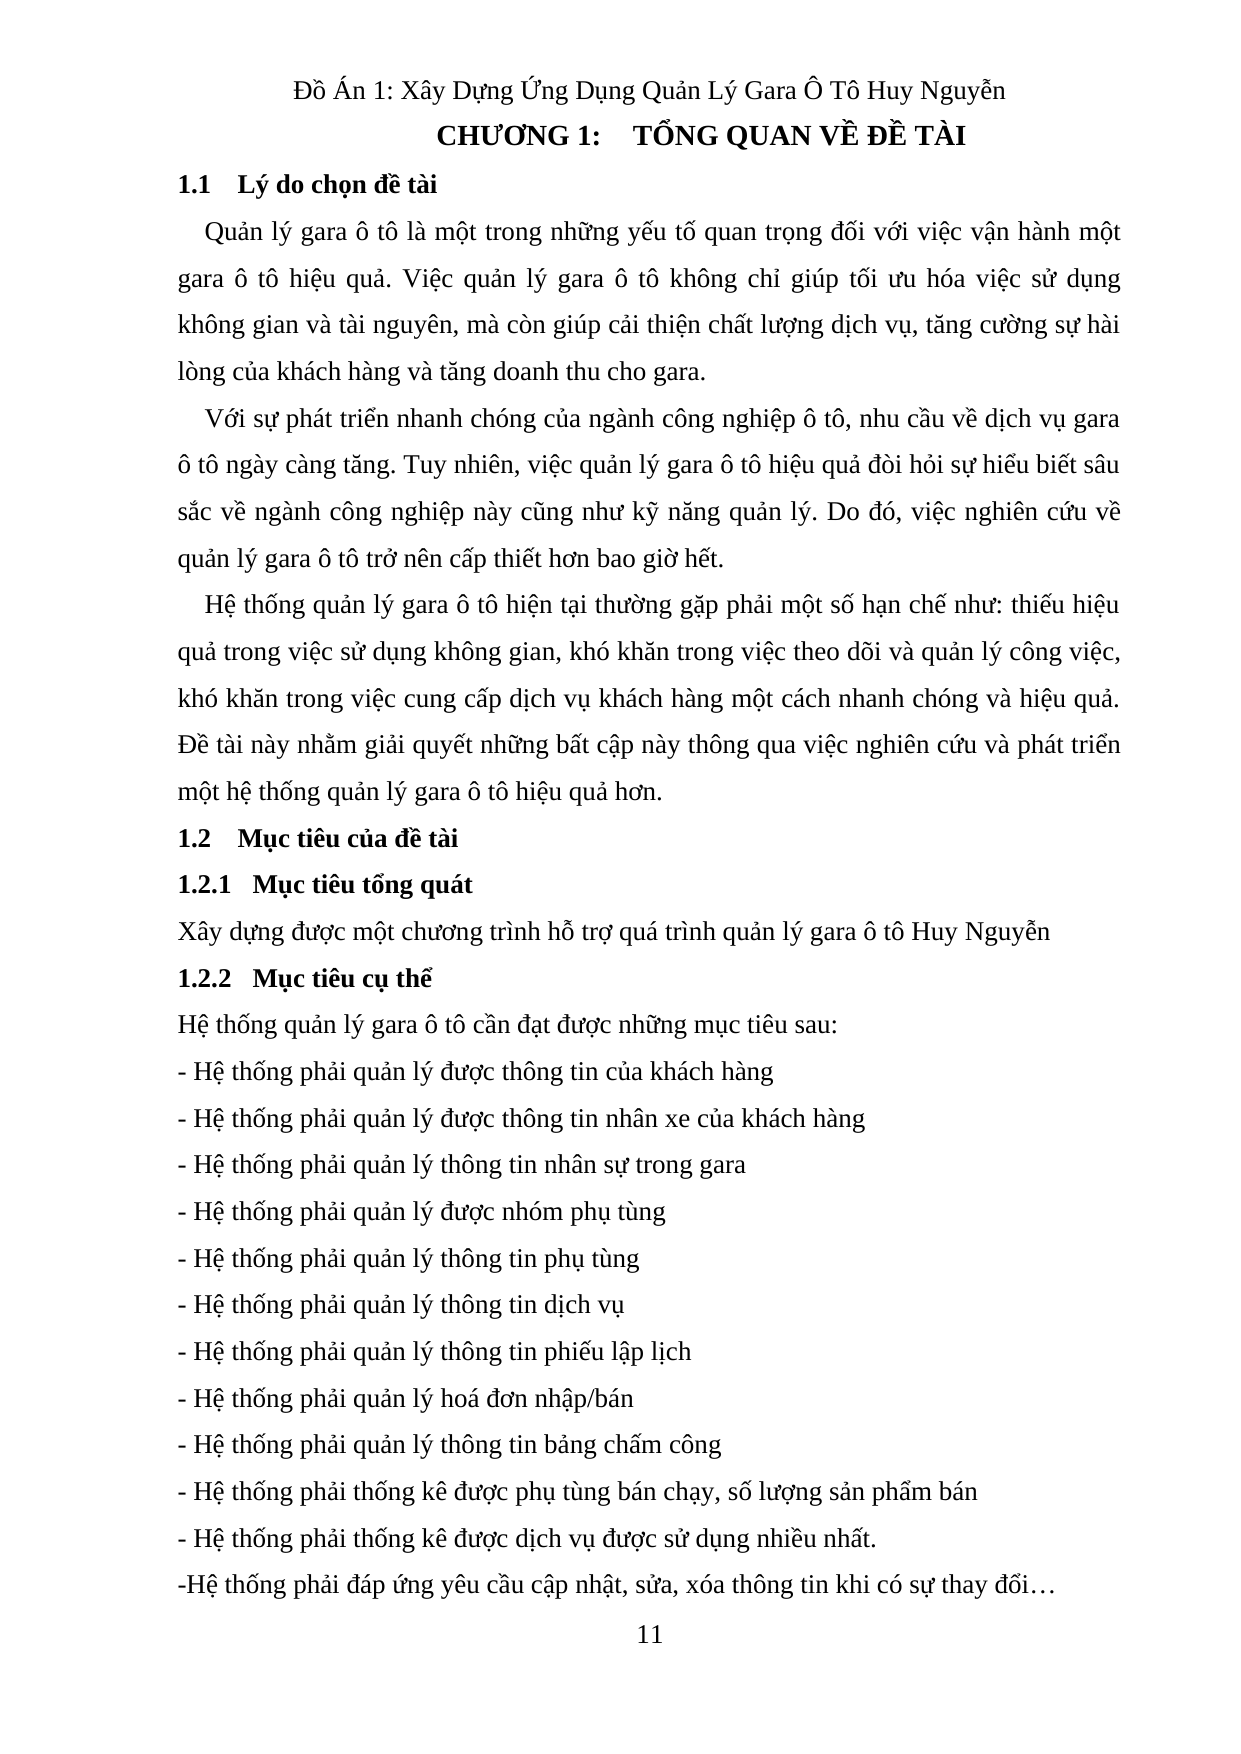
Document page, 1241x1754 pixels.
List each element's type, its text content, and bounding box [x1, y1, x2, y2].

text - Hệ thống phải quản lý thông tin phụ tùng [177, 1242, 1122, 1273]
text - Hệ thống phải thống kê được dịch vụ được sử dụng nhiều nhất. [177, 1522, 1122, 1553]
text Xây dựng được một chương trình hỗ trợ quá trình quản lý gara ô tô Huy Nguyễn [177, 915, 1122, 946]
text -Hệ thống phải đáp ứng yêu cầu cập nhật, sửa, xóa thông tin khi có sự thay đổi… [177, 1568, 1122, 1599]
text - Hệ thống phải thống kê được phụ tùng bán chạy, số lượng sản phẩm bán [177, 1475, 1122, 1506]
text - Hệ thống phải quản lý thông tin phiếu lập lịch [177, 1335, 1122, 1366]
text - Hệ thống phải quản lý thông tin dịch vụ [177, 1288, 1122, 1319]
subtitle Mục tiêu của đề tài [177, 822, 1122, 853]
text Với sự phát triển nhanh chóng của ngành công nghiệp ô tô, nhu cầu về dịch vụ gara ô tô ngày càng tăng. Tuy nhiên, việc quản lý gara ô tô hiệu quả đòi hỏi sự hiểu biết sâu sắc về ngành công nghiệp này cũng như kỹ năng quản lý. Do đó, việc nghiên cứu về quản lý gara ô tô trở nên cấp thiết hơn bao giờ hết. [177, 402, 1122, 573]
text - Hệ thống phải quản lý được nhóm phụ tùng [177, 1195, 1122, 1226]
text - Hệ thống phải quản lý được thông tin của khách hàng [177, 1055, 1122, 1086]
subtitle TỔNG QUAN VỀ ĐỀ TÀI [281, 118, 1122, 152]
text Hệ thống quản lý gara ô tô hiện tại thường gặp phải một số hạn chế như: thiếu hiệu quả trong việc sử dụng không gian, khó khăn trong việc theo dõi và quản lý công việc, khó khăn trong việc cung cấp dịch vụ khách hàng một cách nhanh chóng và hiệu quả. Đề tài này nhằm giải quyết những bất cập này thông qua việc nghiên cứu và phát triển một hệ thống quản lý gara ô tô hiệu quả hơn. [177, 588, 1122, 806]
text - Hệ thống phải quản lý hoá đơn nhập/bán [177, 1382, 1122, 1413]
text - Hệ thống phải quản lý thông tin bảng chấm công [177, 1428, 1122, 1459]
subtitle Mục tiêu cụ thể [177, 962, 1122, 993]
text Hệ thống quản lý gara ô tô cần đạt được những mục tiêu sau: [177, 1008, 1122, 1039]
subtitle Lý do chọn đề tài [177, 168, 1122, 199]
subtitle Mục tiêu tổng quát [177, 868, 1122, 899]
text - Hệ thống phải quản lý được thông tin nhân xe của khách hàng [177, 1102, 1122, 1133]
text Quản lý gara ô tô là một trong những yếu tố quan trọng đối với việc vận hành một gara ô tô hiệu quả. Việc quản lý gara ô tô không chỉ giúp tối ưu hóa việc sử dụng không gian và tài nguyên, mà còn giúp cải thiện chất lượng dịch vụ, tăng cường sự hài lòng của khách hàng và tăng doanh thu cho gara. [177, 215, 1122, 386]
text - Hệ thống phải quản lý thông tin nhân sự trong gara [177, 1148, 1122, 1179]
